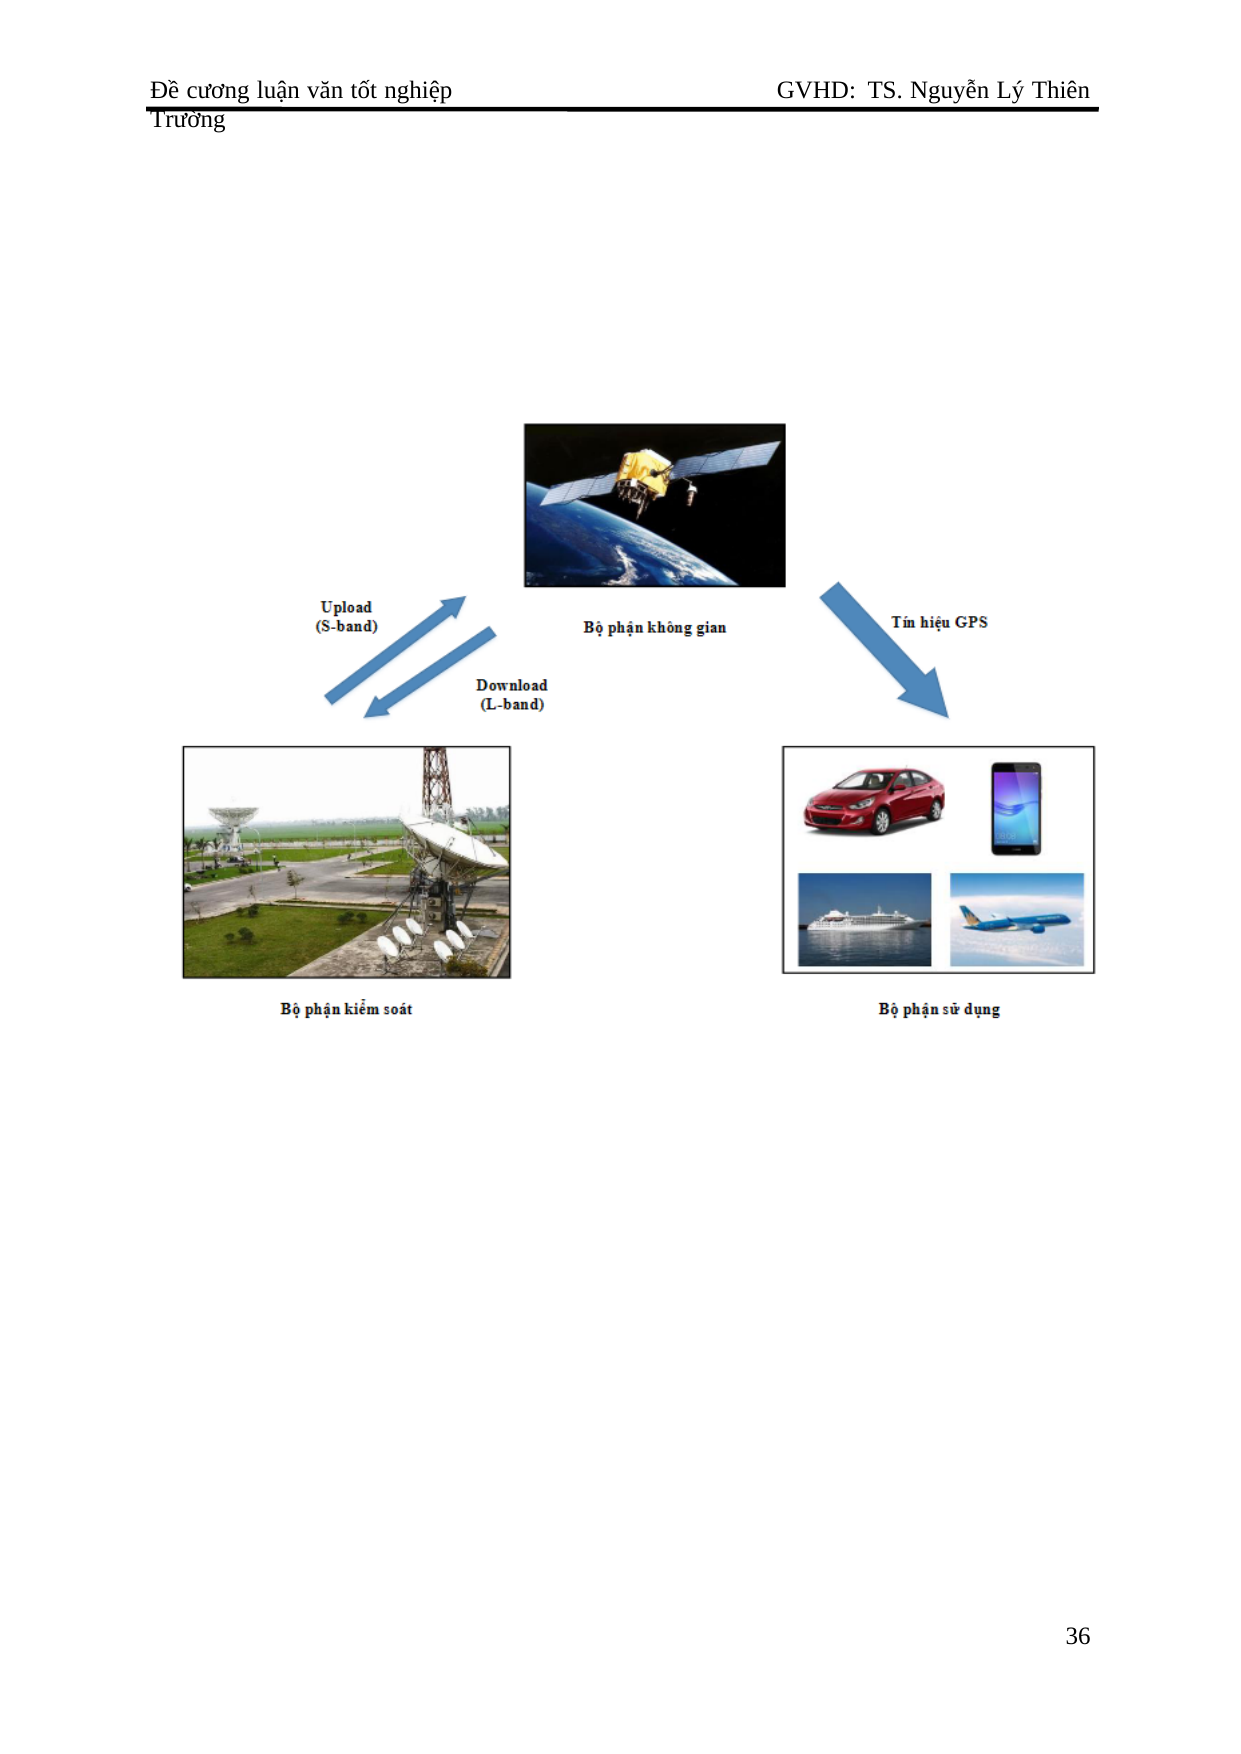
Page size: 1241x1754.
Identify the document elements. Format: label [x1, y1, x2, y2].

picture [171, 406, 1112, 1032]
